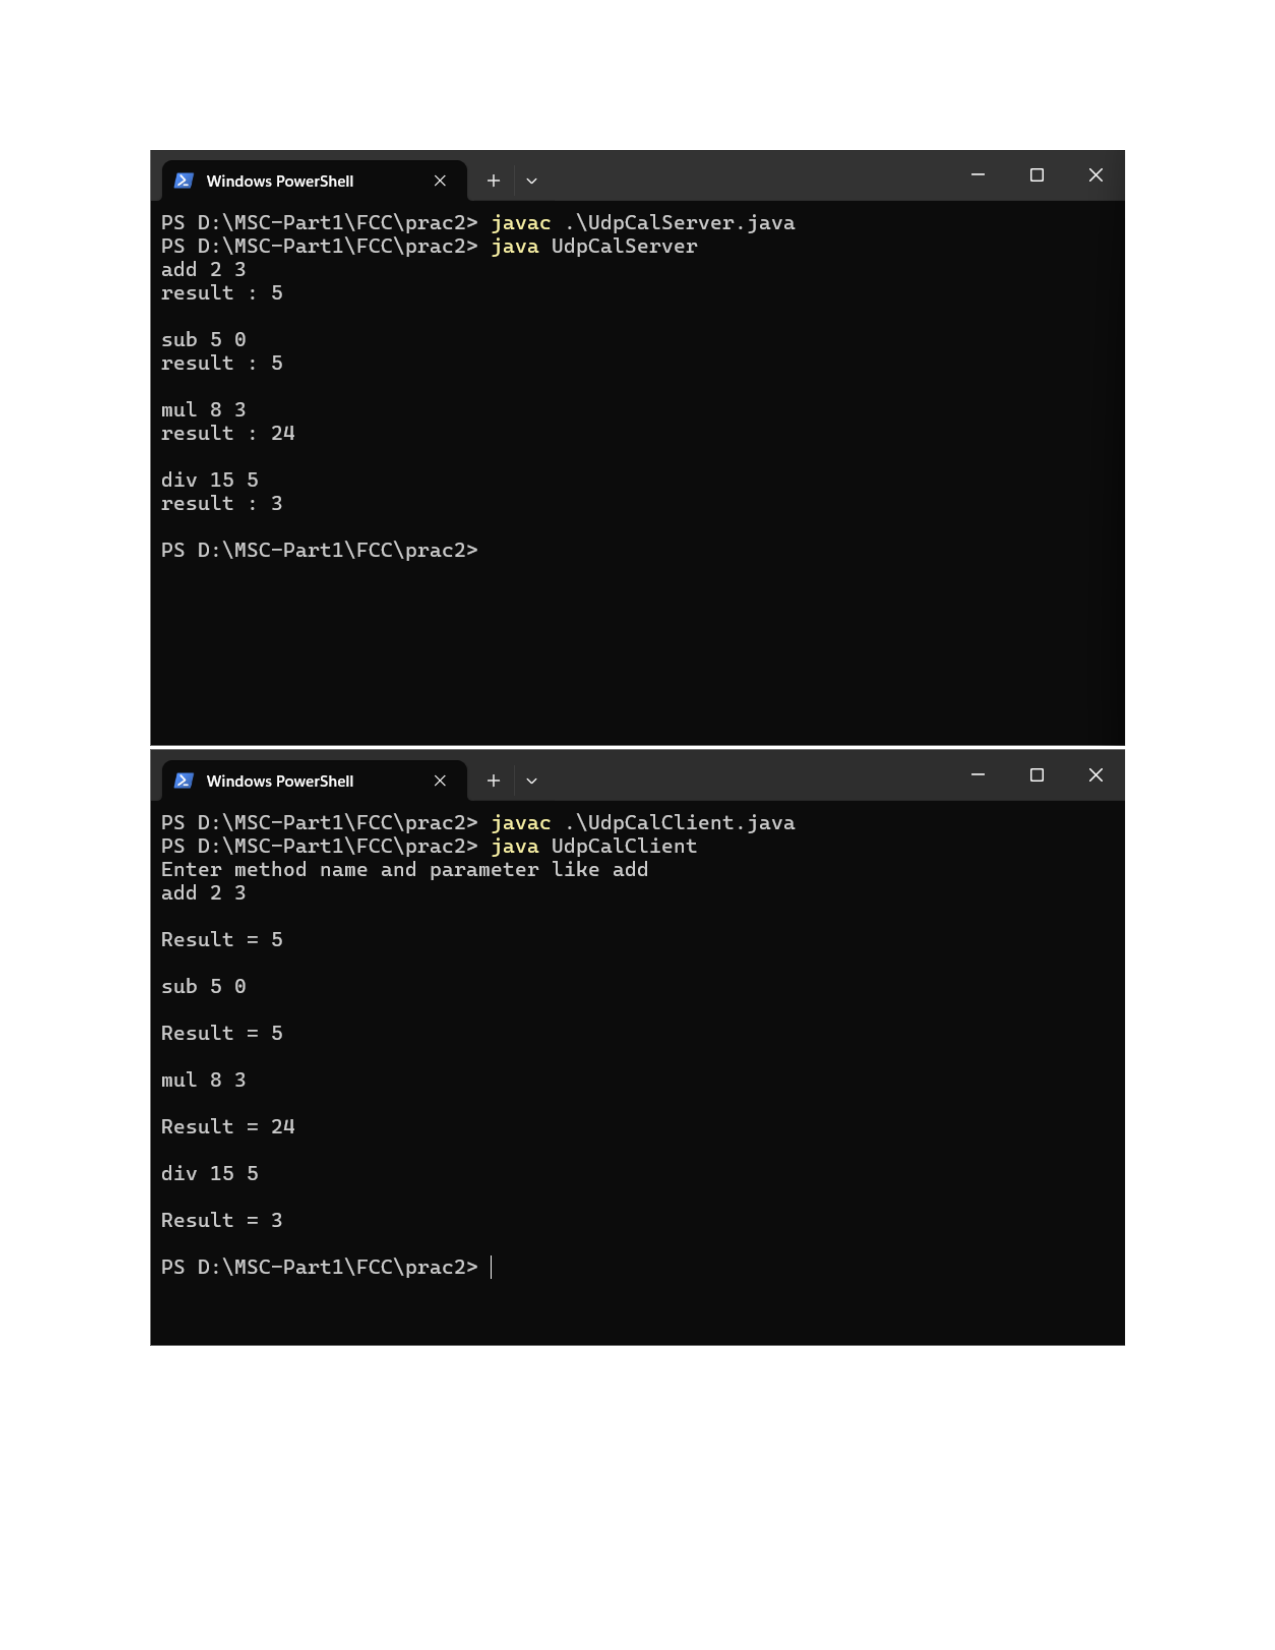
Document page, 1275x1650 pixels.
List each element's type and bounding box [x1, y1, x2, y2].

picture [150, 749, 1125, 1346]
picture [150, 150, 1125, 746]
